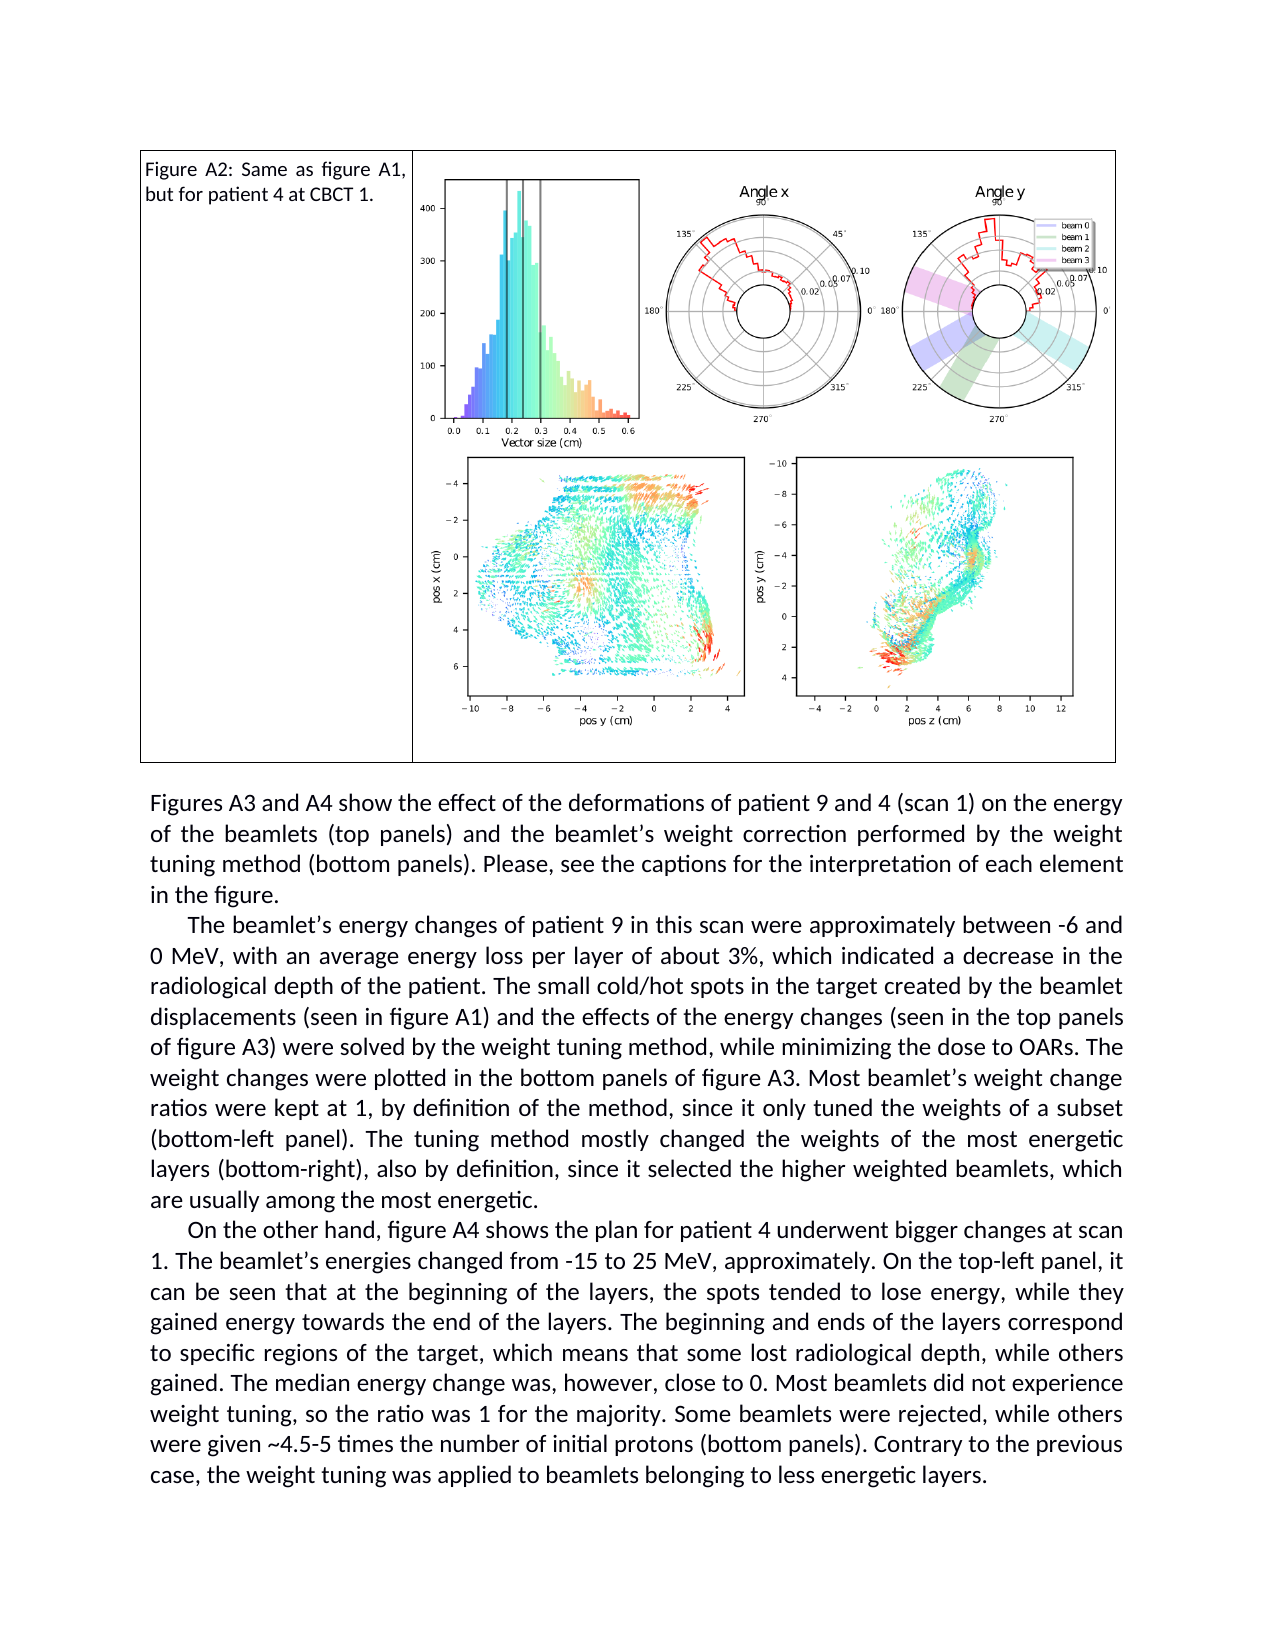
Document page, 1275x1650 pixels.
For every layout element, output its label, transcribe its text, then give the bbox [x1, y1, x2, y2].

table_cell Figure A2: Same as figure A1, but for patient 4 at CBCT 1. [141, 151, 412, 761]
table_cell [413, 151, 1115, 761]
picture [420, 179, 1110, 726]
text The beamlet’s energy changes of patient 9 in this scan were approximately between -6 and 0 MeV, with an average energy loss per layer of about 3%, which indicated a decrease in the radiological depth of the patient. The small cold/hot spots in the target created by the beamlet displacements (seen in figure A1) and the effects of the energy changes (seen in the top panels of figure A3) were solved by the weight tuning method, while minimizing the dose to OARs. The weight changes were plotted in the bottom panels of figure A3. Most beamlet’s weight change ratios were kept at 1, by definition of the method, since it only tuned the weights of a subset (bottom-left panel). The tuning method mostly changed the weights of the most energetic layers (bottom-right), also by definition, since it selected the higher weighted beamlets, which are usually among the most energetic. [150, 909, 1125, 1215]
text On the other hand, figure A4 shows the plan for patient 4 underwent bigger changes at scan 1. The beamlet’s energies changed from -15 to 25 MeV, approximately. On the top-left panel, it can be seen that at the beginning of the layers, the spots tended to lose energy, while they gained energy towards the end of the layers. The beginning and ends of the layers correspond to specific regions of the target, which means that some lost radiological depth, while others gained. The median energy change was, however, close to 0. Most beamlets did not experience weight tuning, so the ratio was 1 for the majority. Some beamlets were rejected, while others were given ~4.5-5 times the number of initial protons (bottom panels). Contrary to the previous case, the weight tuning was applied to beamlets belonging to less energetic layers. [150, 1215, 1125, 1489]
text Figures A3 and A4 show the effect of the deformations of patient 9 and 4 (scan 1) on the energy of the beamlets (top panels) and the beamlet’s weight correction performed by the weight tuning method (bottom panels). Please, see the captions for the interpretation of each element in the figure. [150, 787, 1125, 909]
